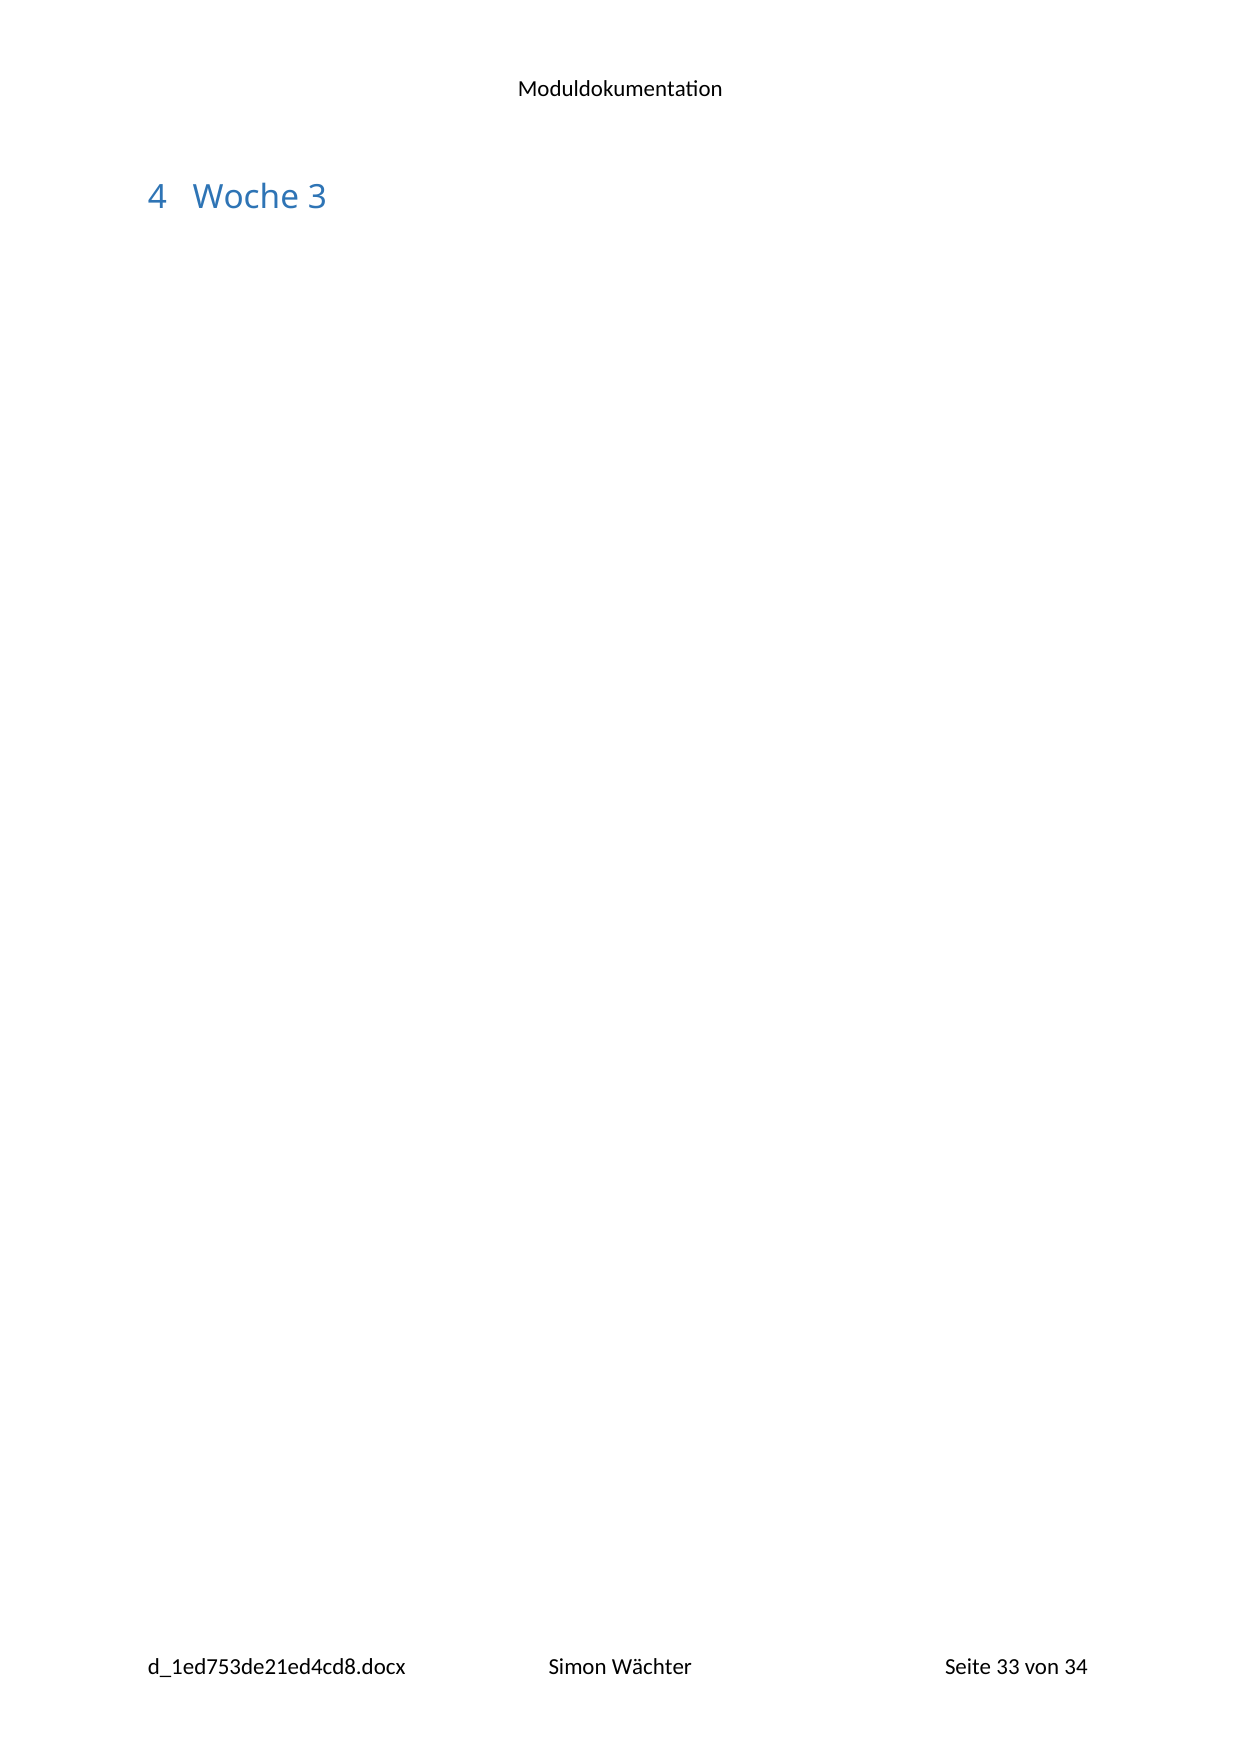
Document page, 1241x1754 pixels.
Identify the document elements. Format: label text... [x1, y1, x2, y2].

subtitle Woche 3 [148, 173, 1093, 218]
